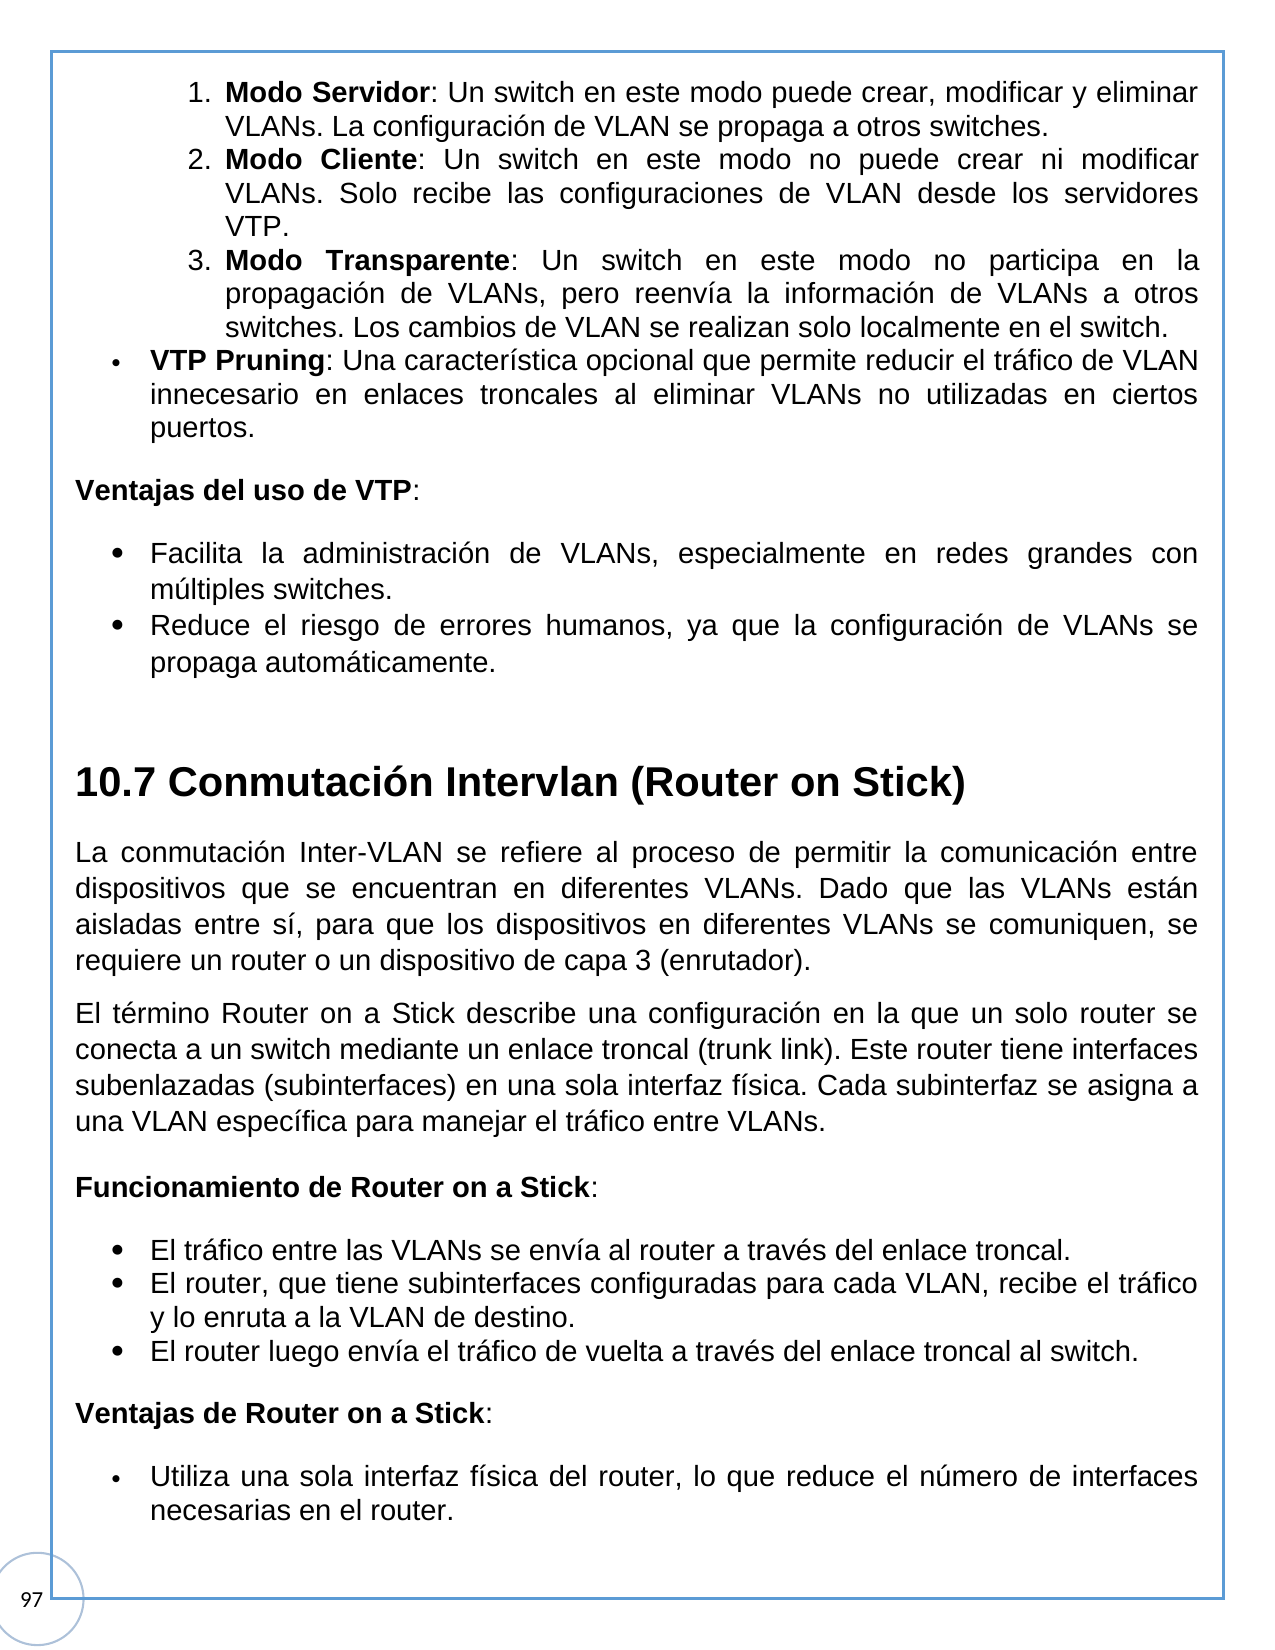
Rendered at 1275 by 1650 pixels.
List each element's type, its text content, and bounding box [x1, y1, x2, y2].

text Ventajas de Router on a Stick: [75, 1396, 1200, 1430]
text Ventajas del uso de VTP: [75, 473, 1200, 507]
text El término Router on a Stick describe una configuración en la que un solo router se conecta a un switch mediante un enlace troncal (trunk link). Este router tiene interfaces subenlazadas (subinterfaces) en una sola interfaz física. Cada subinterfaz se asigna a una VLAN específica para manejar el tráfico entre VLANs. [75, 996, 1200, 1138]
list El router, que tiene subinterfaces configuradas para cada VLAN, recibe el tráfico y lo enruta a la VLAN de destino. [112, 1266, 1200, 1333]
list Modo Transparente: Un switch en este modo no participa en la propagación de VLANs, pero reenvía la información de VLANs a otros switches. Los cambios de VLAN se realizan solo localmente en el switch. [187, 243, 1200, 343]
list Utiliza una sola interfaz física del router, lo que reduce el número de interfaces necesarias en el router. [112, 1459, 1200, 1526]
list El router luego envía el tráfico de vuelta a través del enlace troncal al switch. [112, 1333, 1200, 1367]
list Facilita la administración de VLANs, especialmente en redes grandes con múltiples switches. [112, 536, 1200, 606]
list Modo Servidor: Un switch en este modo puede crear, modificar y eliminar VLANs. La configuración de VLAN se propaga a otros switches. [187, 75, 1200, 142]
list Modo Cliente: Un switch en este modo no puede crear ni modificar VLANs. Solo recibe las configuraciones de VLAN desde los servidores VTP. [187, 142, 1200, 243]
list VTP Pruning: Una característica opcional que permite reducir el tráfico de VLAN innecesario en enlaces troncales al eliminar VLANs no utilizadas en ciertos puertos. [112, 343, 1200, 444]
text Funcionamiento de Router on a Stick: [75, 1170, 1200, 1203]
list El tráfico entre las VLANs se envía al router a través del enlace troncal. [112, 1232, 1200, 1266]
list Reduce el riesgo de errores humanos, ya que la configuración de VLANs se propaga automáticamente. [112, 608, 1200, 678]
text La conmutación Inter-VLAN se refiere al proceso de permitir la comunicación entre dispositivos que se encuentran en diferentes VLANs. Dado que las VLANs están aisladas entre sí, para que los dispositivos en diferentes VLANs se comuniquen, se requiere un router o un dispositivo de capa 3 (enrutador). [75, 835, 1200, 977]
subtitle 10.7 Conmutación Intervlan (Router on Stick) [75, 758, 1200, 806]
